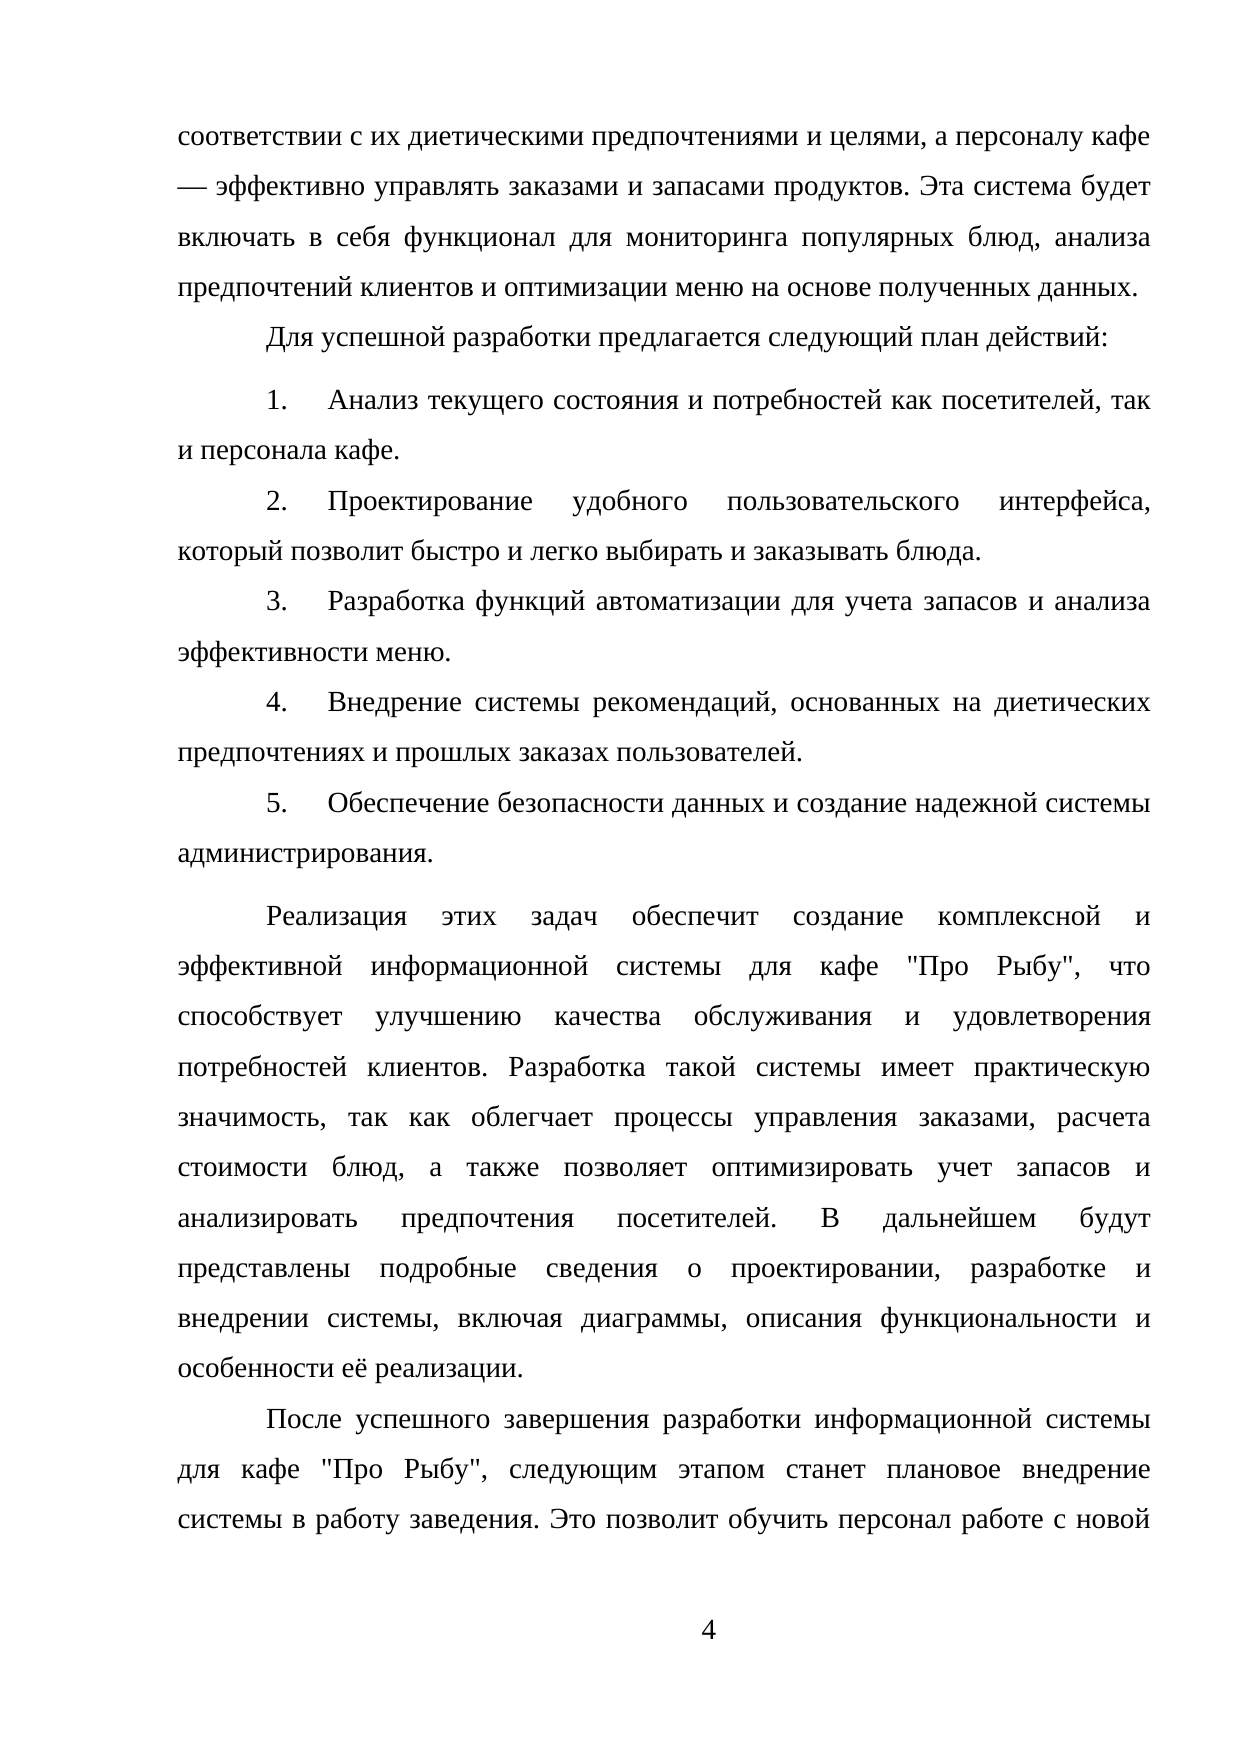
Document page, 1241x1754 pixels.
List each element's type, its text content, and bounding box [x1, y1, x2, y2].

list Внедрение системы рекомендаций, основанных на диетических предпочтениях и прошлых заказах пользователей. [177, 684, 1152, 768]
list Обеспечение безопасности данных и создание надежной системы администрирования. [177, 785, 1152, 868]
text Для успешной разработки предлагается следующий план действий: [177, 319, 1152, 353]
text Реализация этих задач обеспечит создание комплексной и эффективной информационной системы для кафе "Про Рыбу", что способствует улучшению качества обслуживания и удовлетворения потребностей клиентов. Разработка такой системы имеет практическую значимость, так как облегчает процессы управления заказами, расчета стоимости блюд, а также позволяет оптимизировать учет запасов и анализировать предпочтения посетителей. В дальнейшем будут представлены подробные сведения о проектировании, разработке и внедрении системы, включая диаграммы, описания функциональности и особенности её реализации. [177, 898, 1152, 1384]
list Анализ текущего состояния и потребностей как посетителей, так и персонала кафе. [177, 382, 1152, 466]
list Разработка функций автоматизации для учета запасов и анализа эффективности меню. [177, 583, 1152, 667]
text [177, 118, 1152, 303]
list Проектирование удобного пользовательского интерфейса, который позволит быстро и легко выбирать и заказывать блюда. [177, 483, 1152, 567]
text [177, 1401, 1152, 1535]
